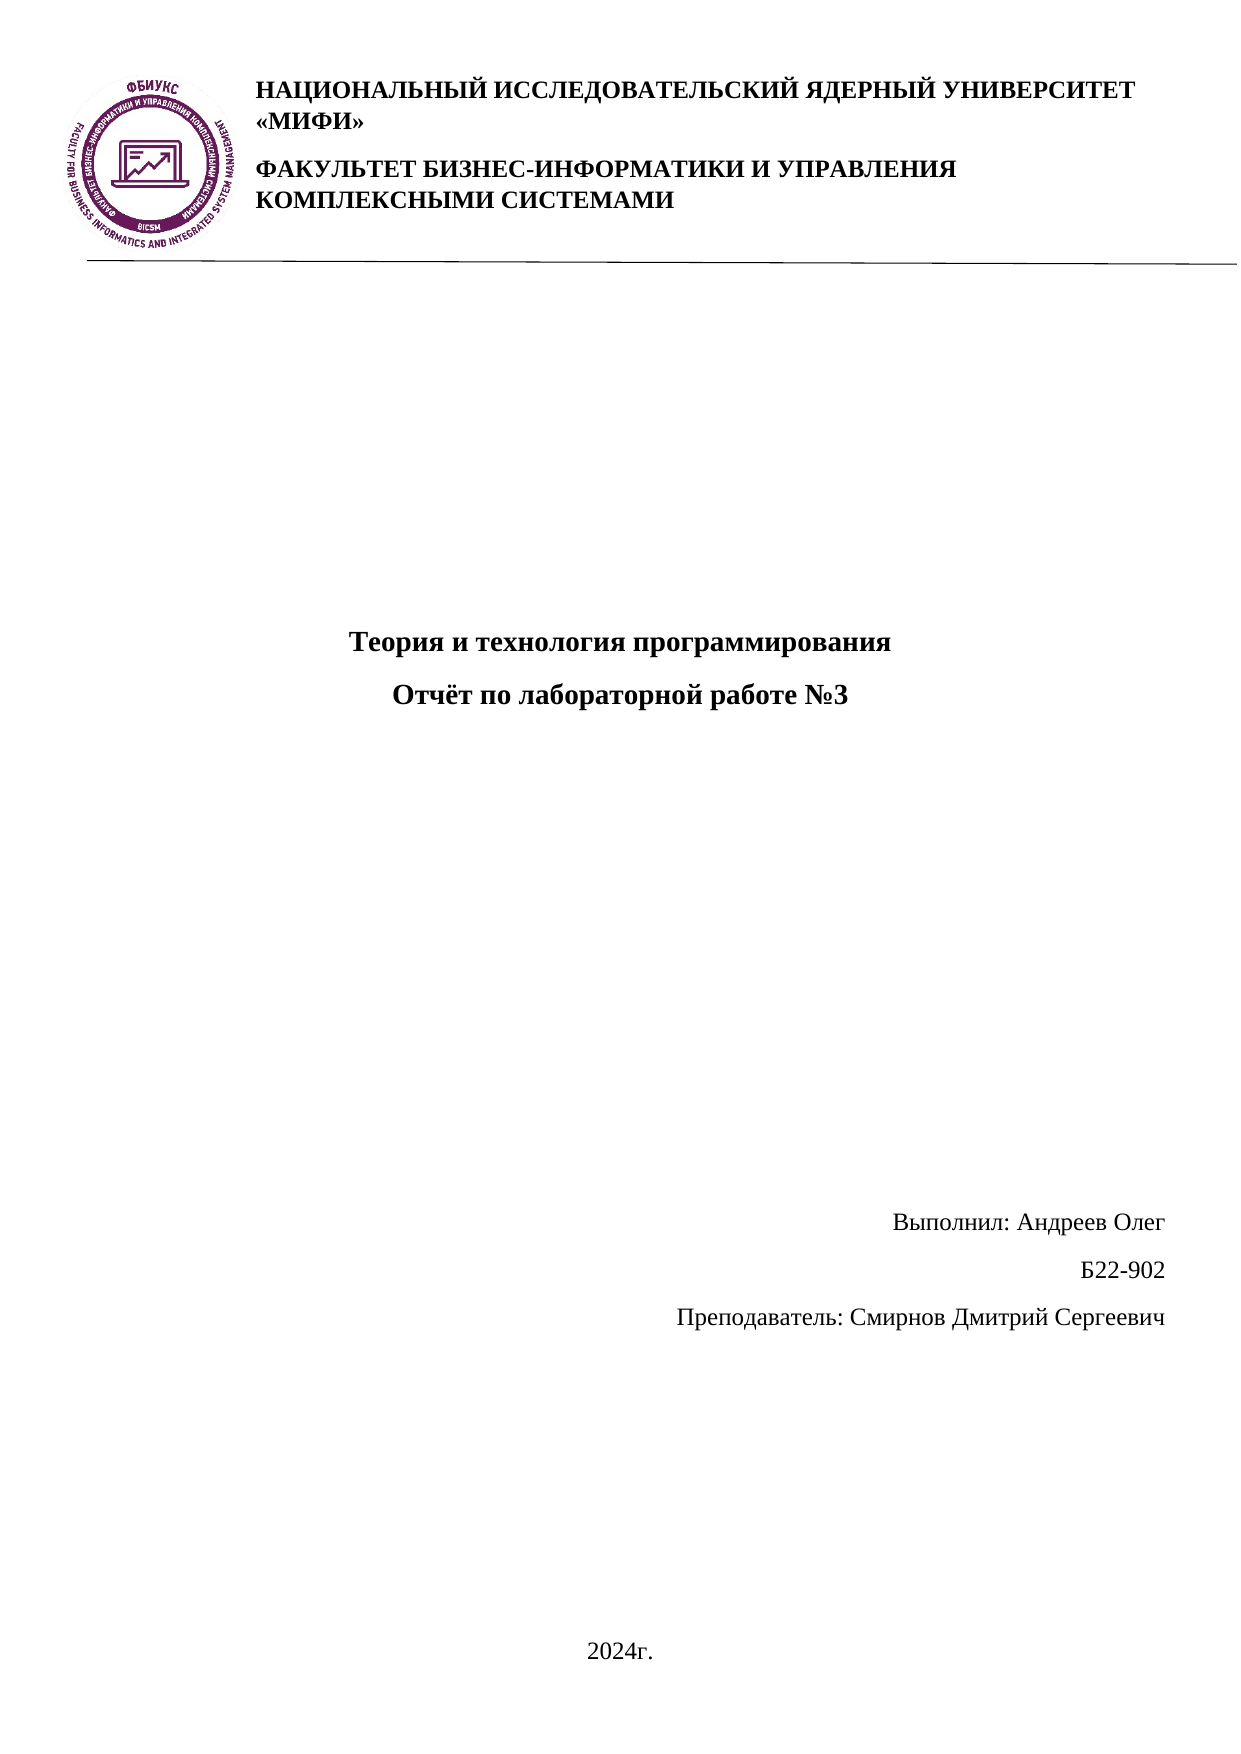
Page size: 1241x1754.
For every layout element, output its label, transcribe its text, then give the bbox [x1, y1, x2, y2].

text НАЦИОНАЛЬНЫЙ ИССЛЕДОВАТЕЛЬСКИЙ ЯДЕРНЫЙ УНИВЕРСИТЕТ «МИФИ» [237, 75, 1165, 135]
text Выполнил: Андреев Олег [75, 1207, 1165, 1236]
text Отчёт по лабораторной работе №3 [75, 677, 1165, 711]
text ФАКУЛЬТЕТ БИЗНЕС-ИНФОРМАТИКИ И УПРАВЛЕНИЯ КОМПЛЕКСНЫМИ СИСТЕМАМИ [237, 154, 1165, 213]
text Преподаватель: Смирнов Дмитрий Сергеевич [75, 1302, 1165, 1331]
picture [61, 75, 237, 250]
text 2024г. [75, 1636, 1165, 1665]
text Б22-902 [75, 1255, 1165, 1283]
text Теория и технология программирования [75, 624, 1165, 658]
